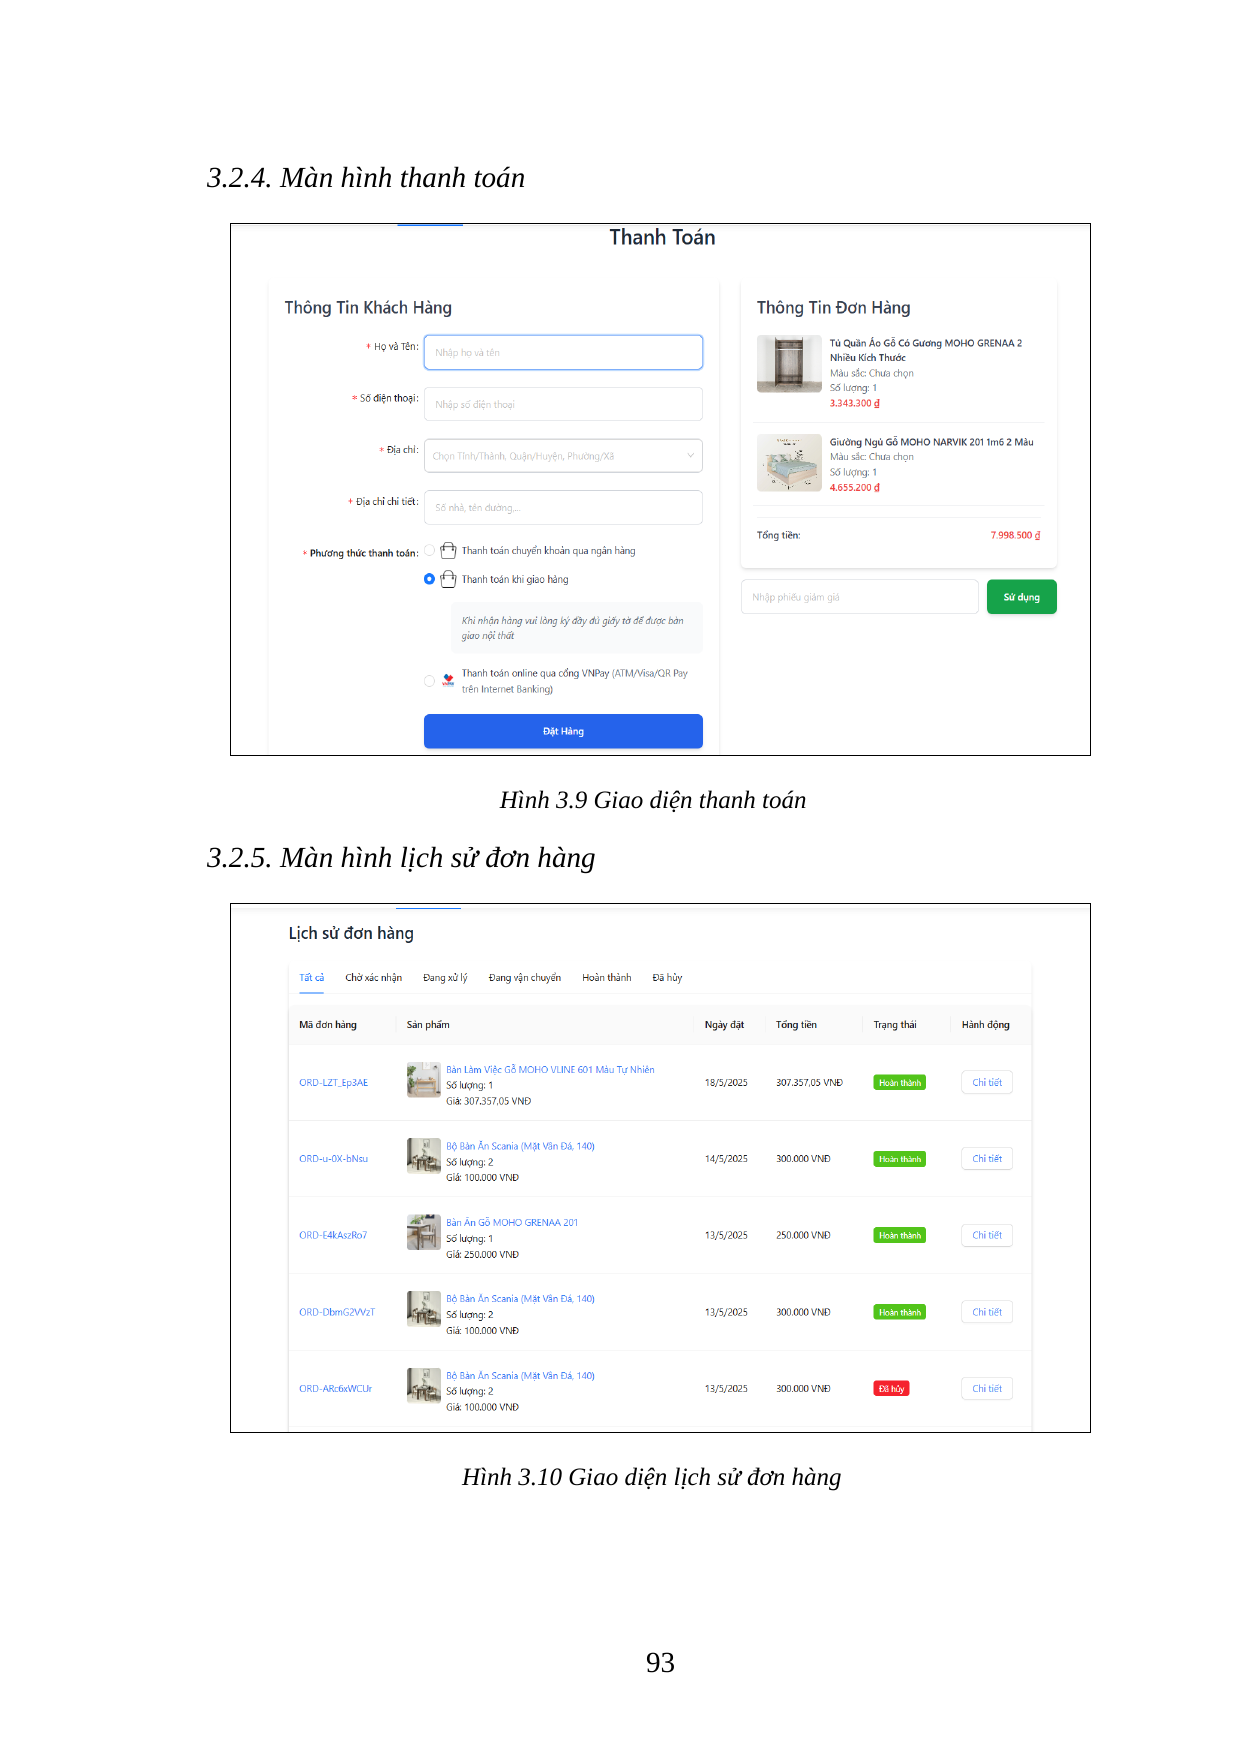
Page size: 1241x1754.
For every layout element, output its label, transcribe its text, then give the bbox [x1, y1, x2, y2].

text Hình 3.10 Giao diện lịch sử đơn hàng [207, 1462, 1099, 1491]
picture [231, 224, 1090, 755]
text Hình 3.9 Giao diện thanh toán [207, 785, 1099, 814]
subtitle 3.2.5. Màn hình lịch sử đơn hàng [207, 841, 1099, 874]
picture [231, 904, 1090, 1432]
subtitle 3.2.4. Màn hình thanh toán [207, 160, 1099, 194]
